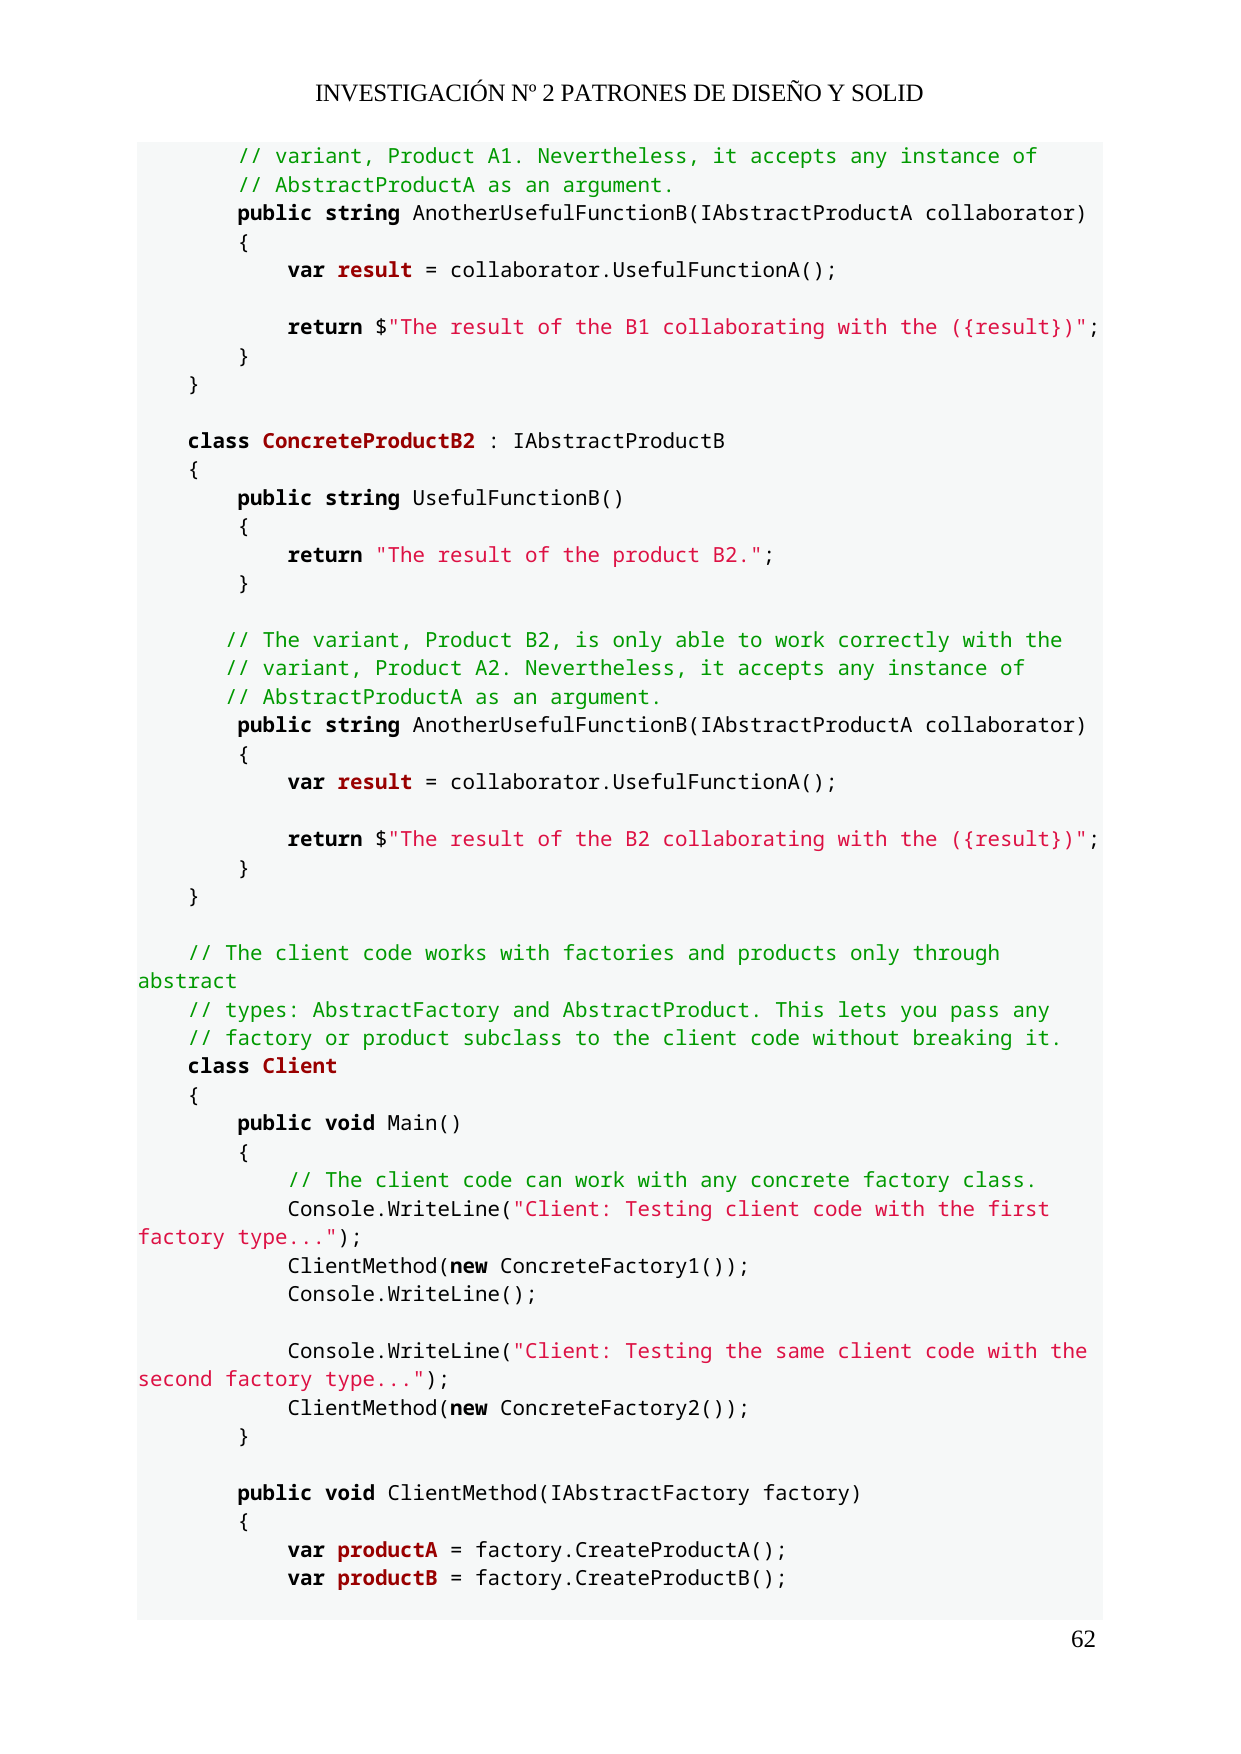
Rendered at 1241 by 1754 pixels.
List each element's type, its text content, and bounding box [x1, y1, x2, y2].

text public string UsefulFunctionB() [137, 483, 1103, 511]
text ClientMethod(new ConcreteFactory1()); [137, 1251, 1103, 1279]
text { [137, 739, 1103, 767]
text // variant, Product A2. Nevertheless, it accepts any instance of [137, 653, 1103, 682]
text } [137, 369, 1103, 398]
text { [137, 227, 1103, 255]
text var result = collaborator.UsefulFunctionA(); [137, 767, 1103, 796]
text } [137, 341, 1103, 369]
text { [137, 511, 1103, 540]
text class Client [137, 1052, 1103, 1080]
text Console.WriteLine("Client: Testing client code with the first factory type..."); [137, 1194, 1103, 1251]
text var productA = factory.CreateProductA(); [137, 1535, 1103, 1563]
text return $"The result of the B2 collaborating with the ({result})"; [137, 824, 1103, 853]
text Console.WriteLine("Client: Testing the same client code with the second factory type..."); [137, 1336, 1103, 1393]
text return "The result of the product B2."; [137, 540, 1103, 568]
text // The client code can work with any concrete factory class. [137, 1165, 1103, 1194]
text } [137, 881, 1103, 909]
text // types: AbstractFactory and AbstractProduct. This lets you pass any [137, 995, 1103, 1023]
text var result = collaborator.UsefulFunctionA(); [137, 255, 1103, 284]
text // factory or product subclass to the client code without breaking it. [137, 1023, 1103, 1052]
text } [137, 568, 1103, 597]
text var productB = factory.CreateProductB(); [137, 1563, 1103, 1592]
text ClientMethod(new ConcreteFactory2()); [137, 1393, 1103, 1421]
text } [137, 1421, 1103, 1450]
text public string AnotherUsefulFunctionB(IAbstractProductA collaborator) [137, 710, 1103, 739]
text // AbstractProductA as an argument. [137, 682, 1103, 710]
text // variant, Product A1. Nevertheless, it accepts any instance of [137, 142, 1103, 170]
text { [137, 1137, 1103, 1165]
text { [137, 1507, 1103, 1535]
text return $"The result of the B1 collaborating with the ({result})"; [137, 312, 1103, 341]
text class ConcreteProductB2 : IAbstractProductB [137, 426, 1103, 454]
text // The client code works with factories and products only through abstract [137, 938, 1103, 995]
text // AbstractProductA as an argument. [137, 170, 1103, 198]
text { [137, 1080, 1103, 1108]
text Console.WriteLine(); [137, 1279, 1103, 1308]
text public void Main() [137, 1108, 1103, 1137]
text } [137, 853, 1103, 881]
text public void ClientMethod(IAbstractFactory factory) [137, 1478, 1103, 1507]
text // The variant, Product B2, is only able to work correctly with the [137, 625, 1103, 653]
text { [137, 454, 1103, 483]
text public string AnotherUsefulFunctionB(IAbstractProductA collaborator) [137, 198, 1103, 227]
